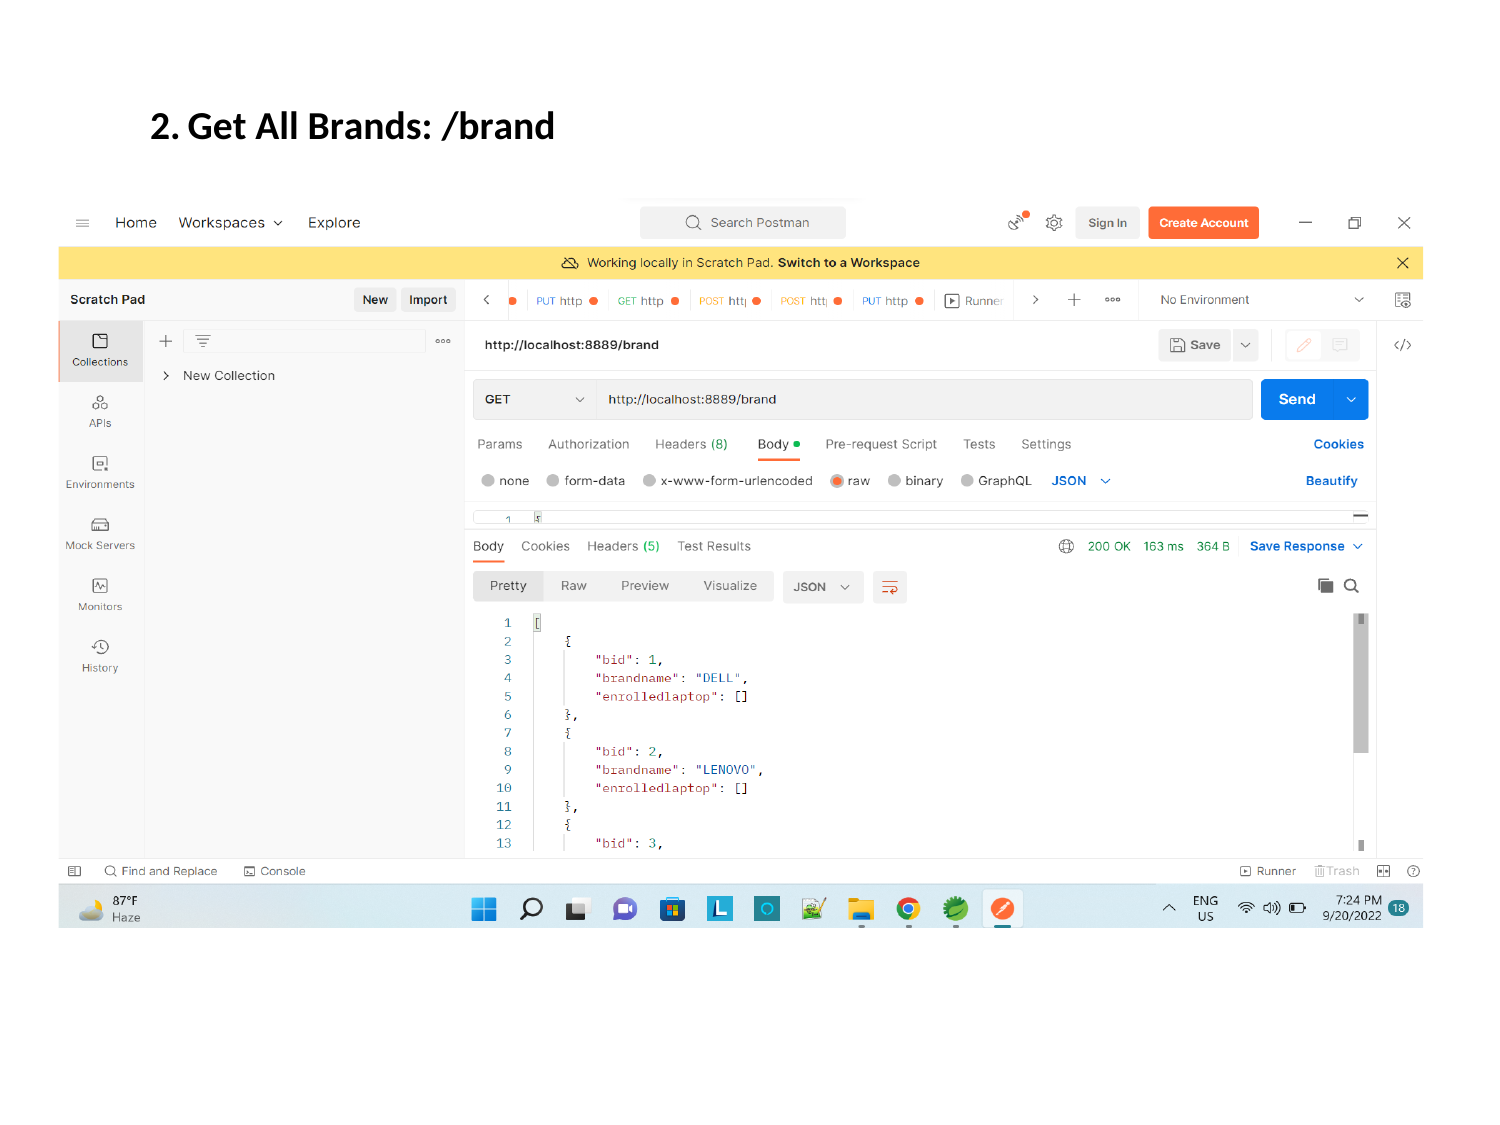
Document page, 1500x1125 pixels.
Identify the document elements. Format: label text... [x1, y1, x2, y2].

picture [57, 198, 1423, 927]
list Get All Brands: /brand [150, 101, 1485, 149]
